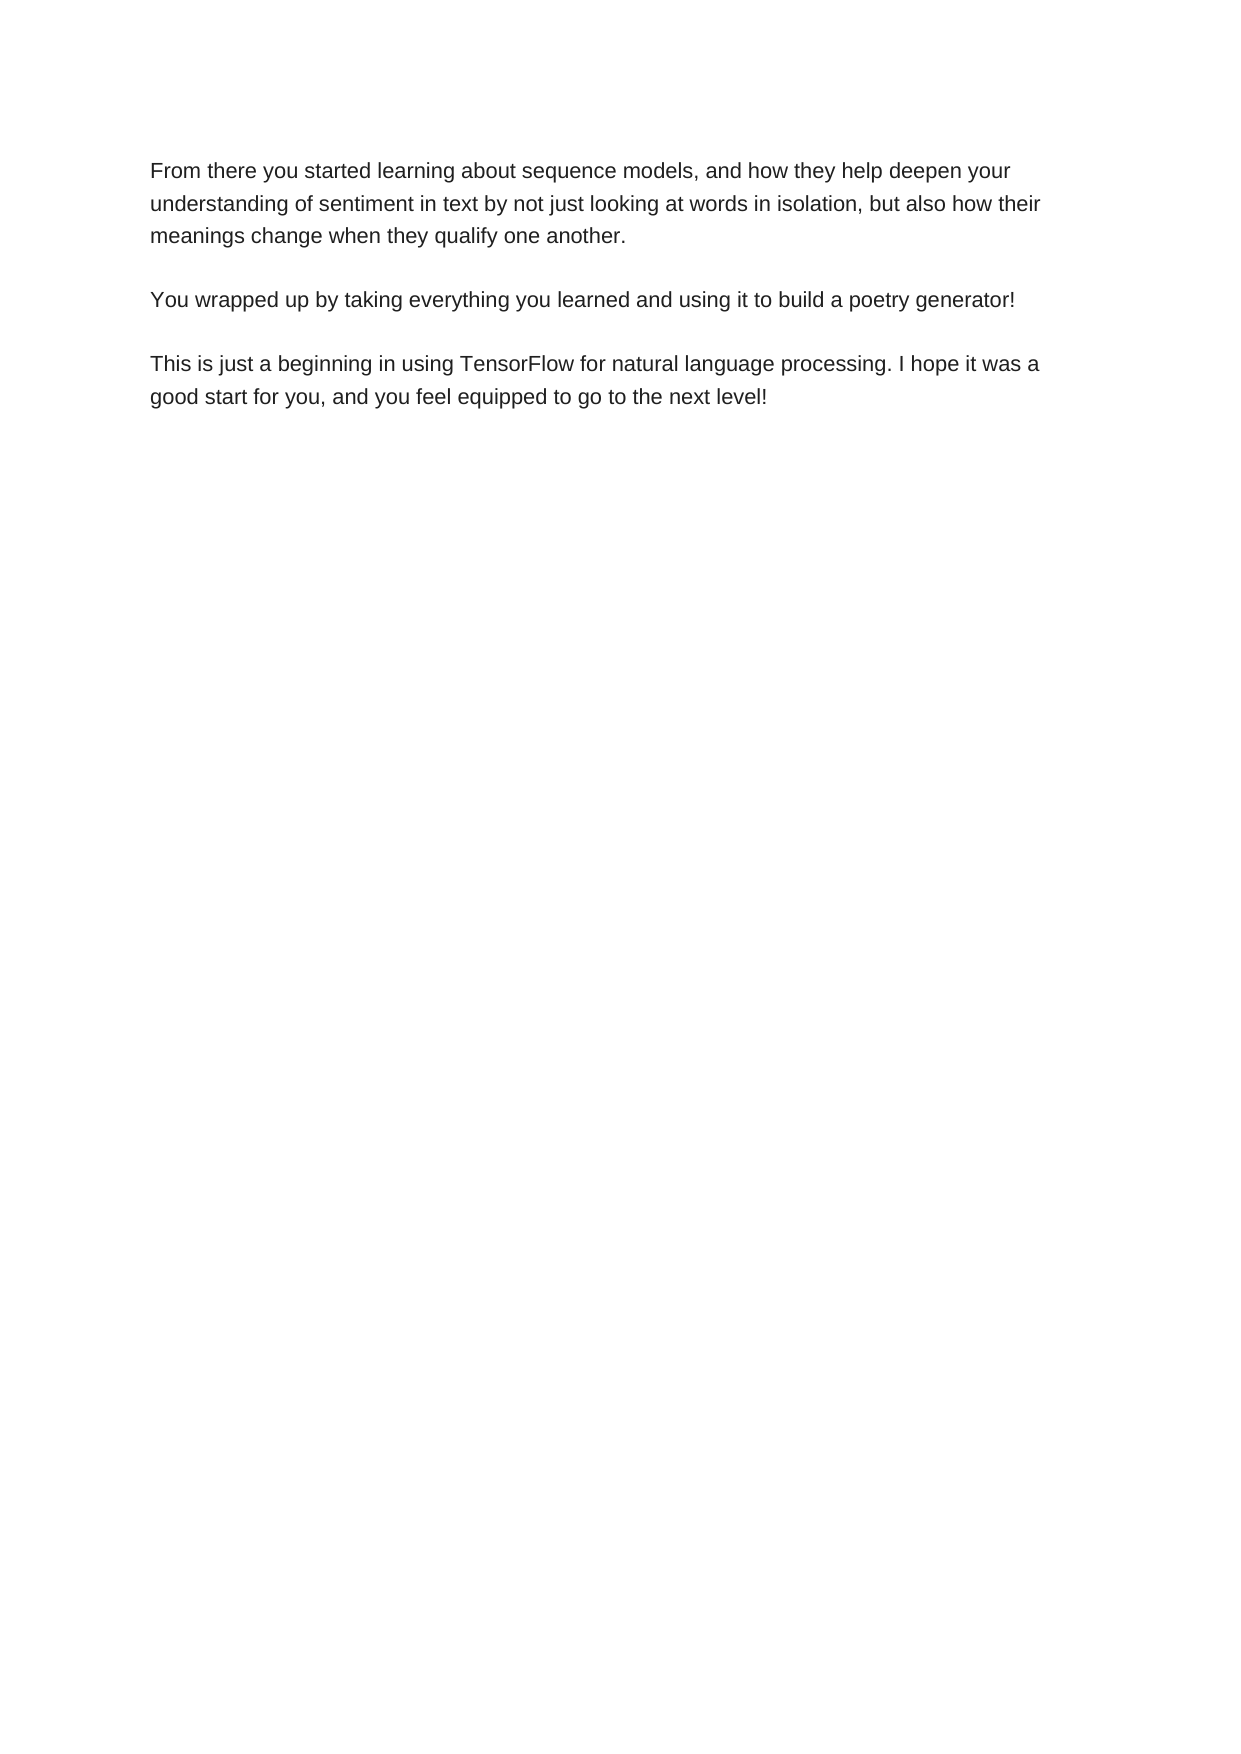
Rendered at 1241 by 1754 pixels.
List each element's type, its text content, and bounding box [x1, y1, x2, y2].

text You wrapped up by taking everything you learned and using it to build a poetry generator! [150, 280, 1090, 312]
text From there you started learning about sequence models, and how they help deepen your understanding of sentiment in text by not just looking at words in isolation, but also how their meanings change when they qualify one another. [150, 150, 1090, 248]
text This is just a beginning in using TensorFlow for natural language processing. I hope it was a good start for you, and you feel equipped to go to the next level! [150, 344, 1090, 409]
